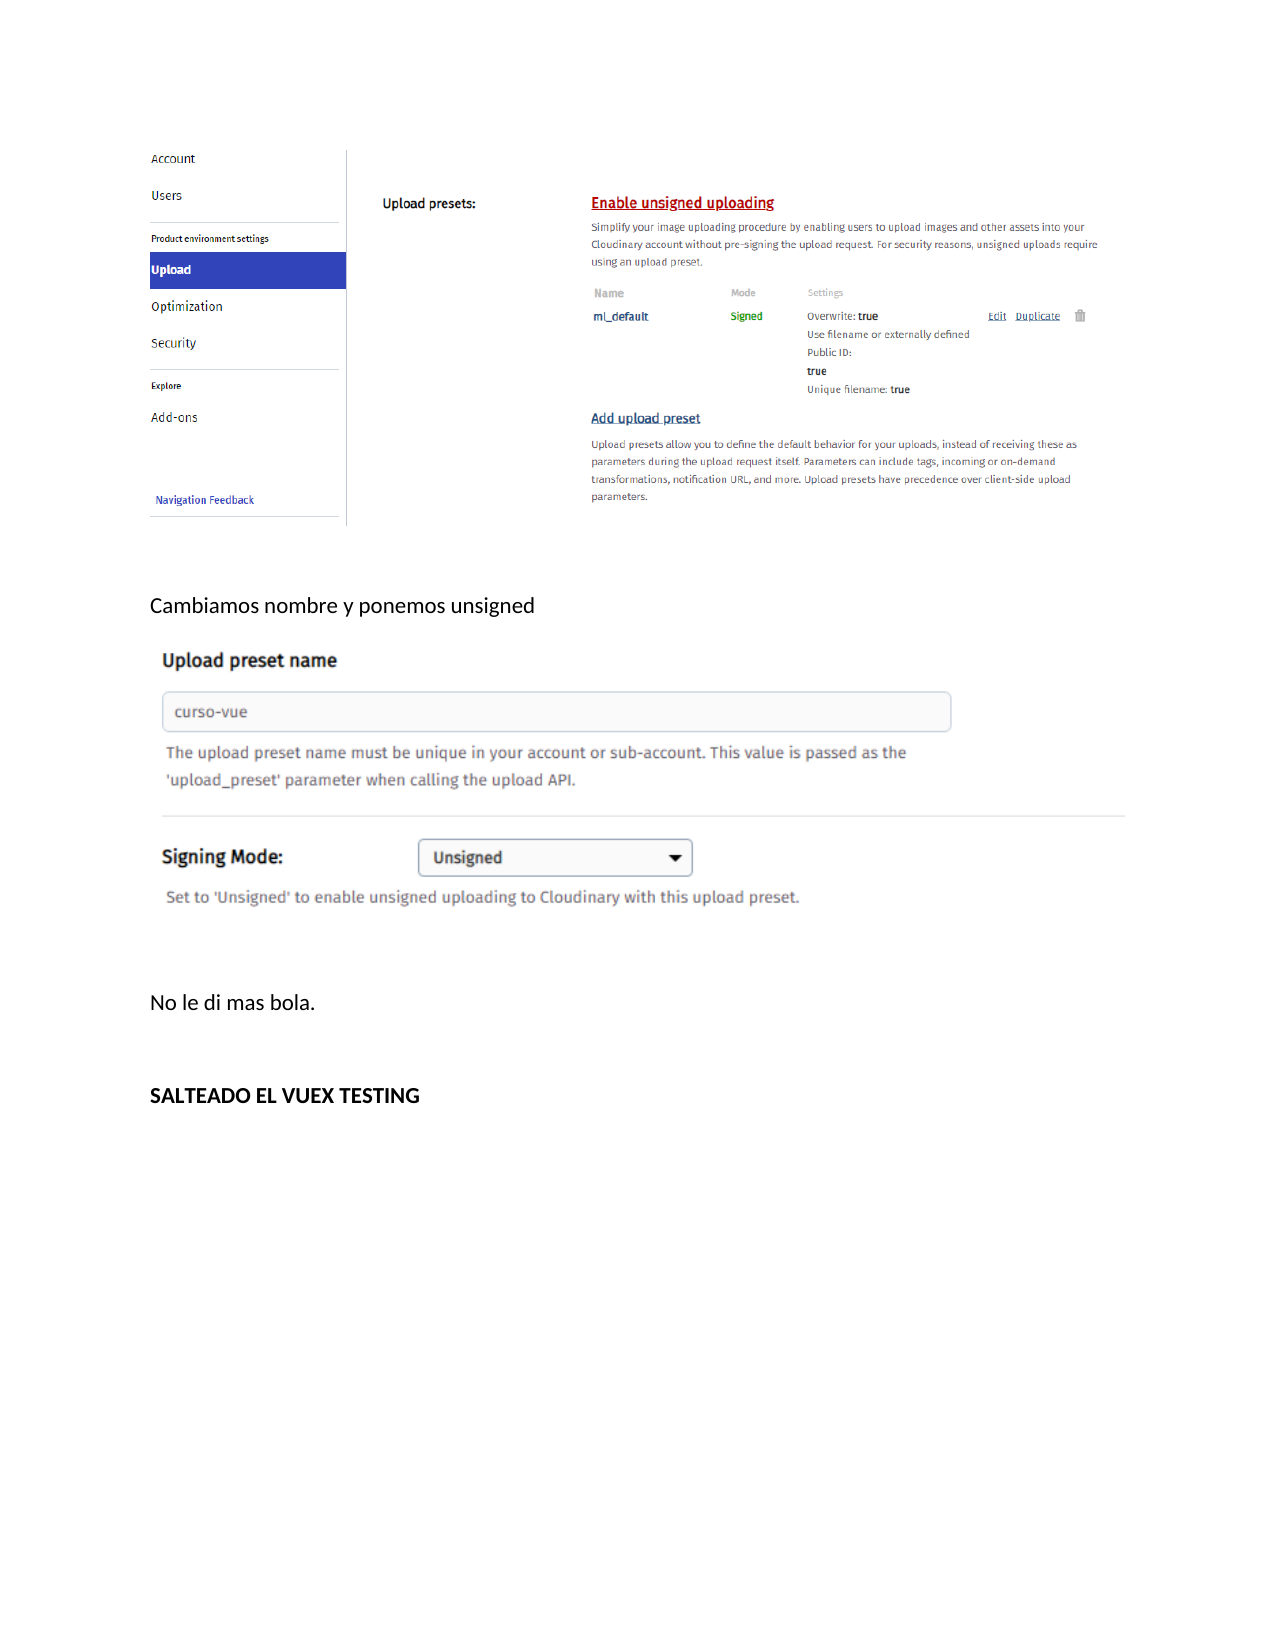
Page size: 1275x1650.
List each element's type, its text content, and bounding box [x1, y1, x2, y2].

text Cambiamos nombre y ponemos unsigned [150, 591, 1125, 619]
text SALTEADO EL VUEX TESTING [150, 1082, 1125, 1109]
picture [150, 150, 1125, 526]
picture [150, 637, 1125, 922]
text No le di mas bola. [150, 988, 1125, 1016]
